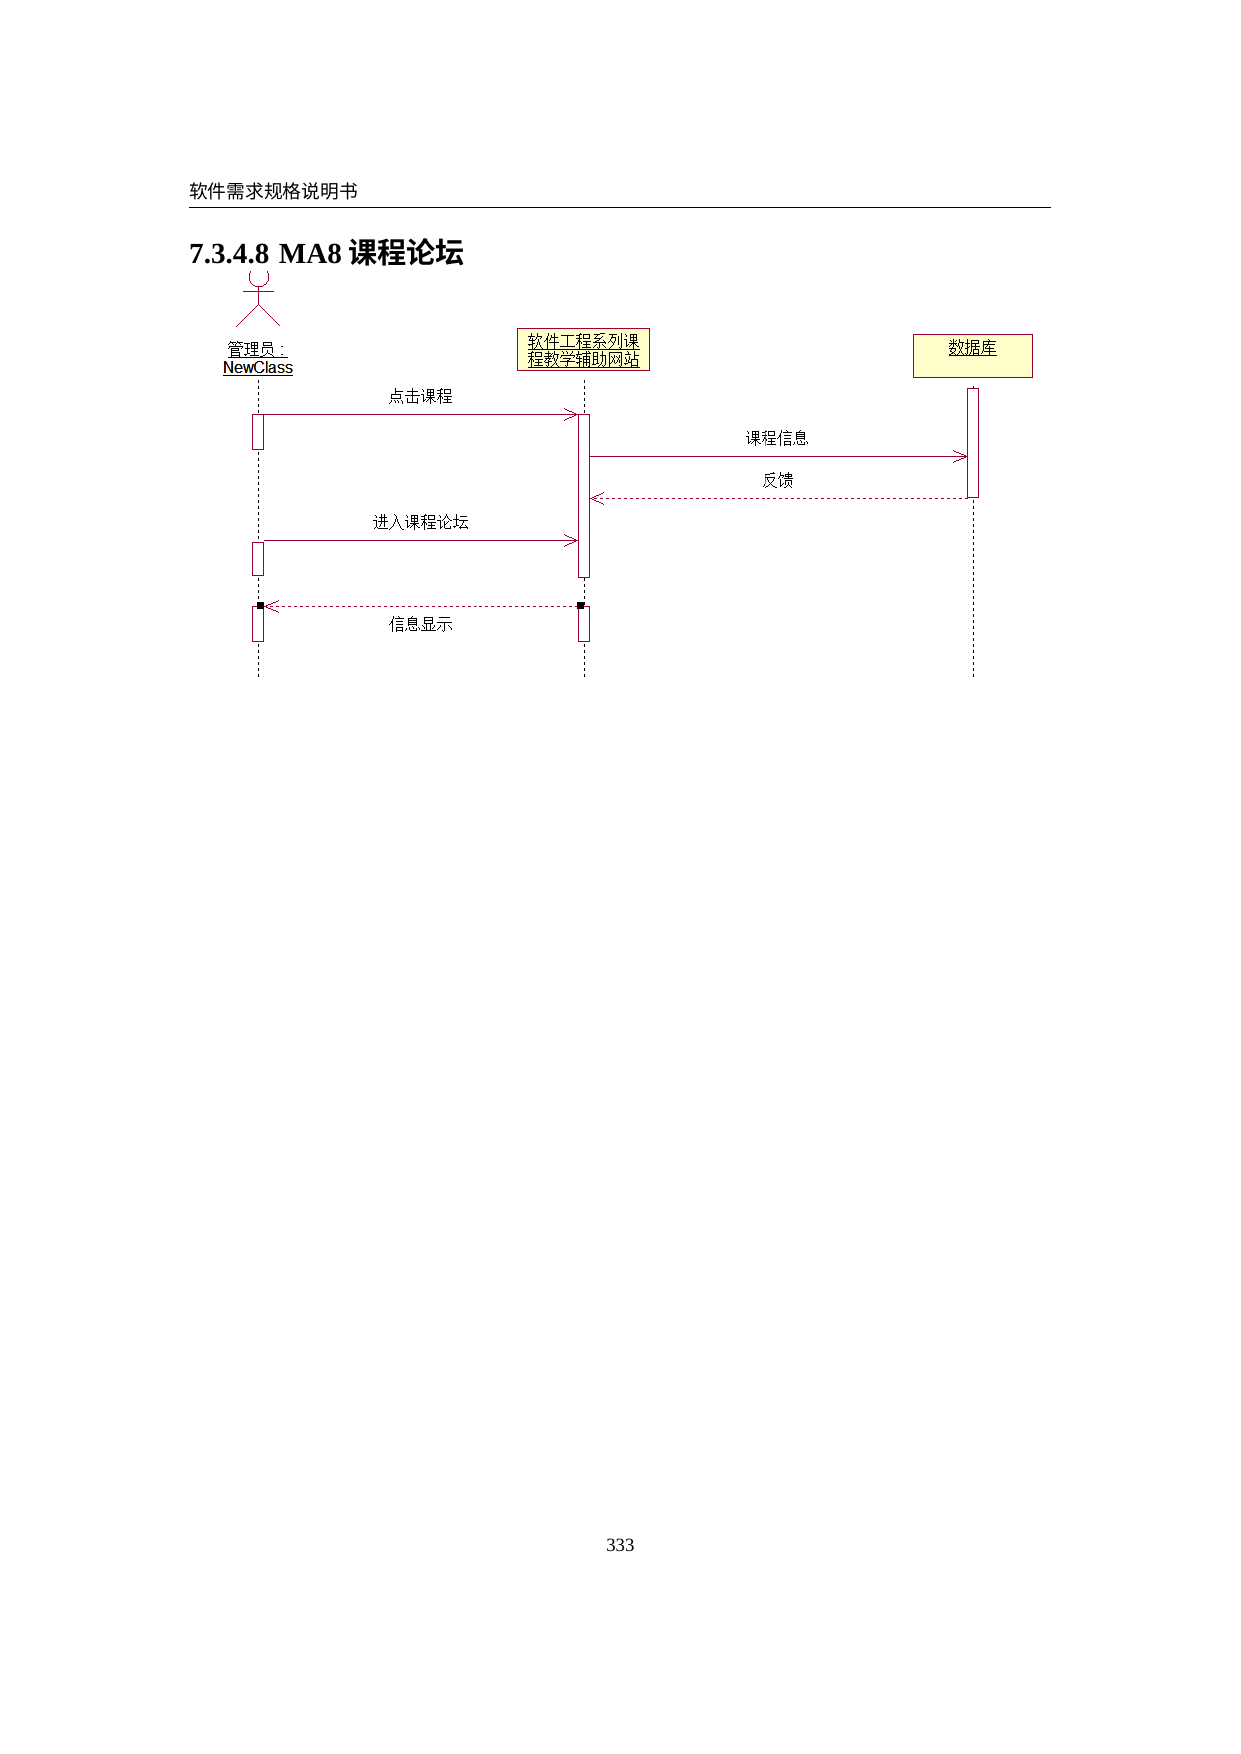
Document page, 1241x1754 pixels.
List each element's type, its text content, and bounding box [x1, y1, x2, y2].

picture [188, 271, 1054, 748]
subtitle MA8课程论坛 [189, 229, 1051, 271]
